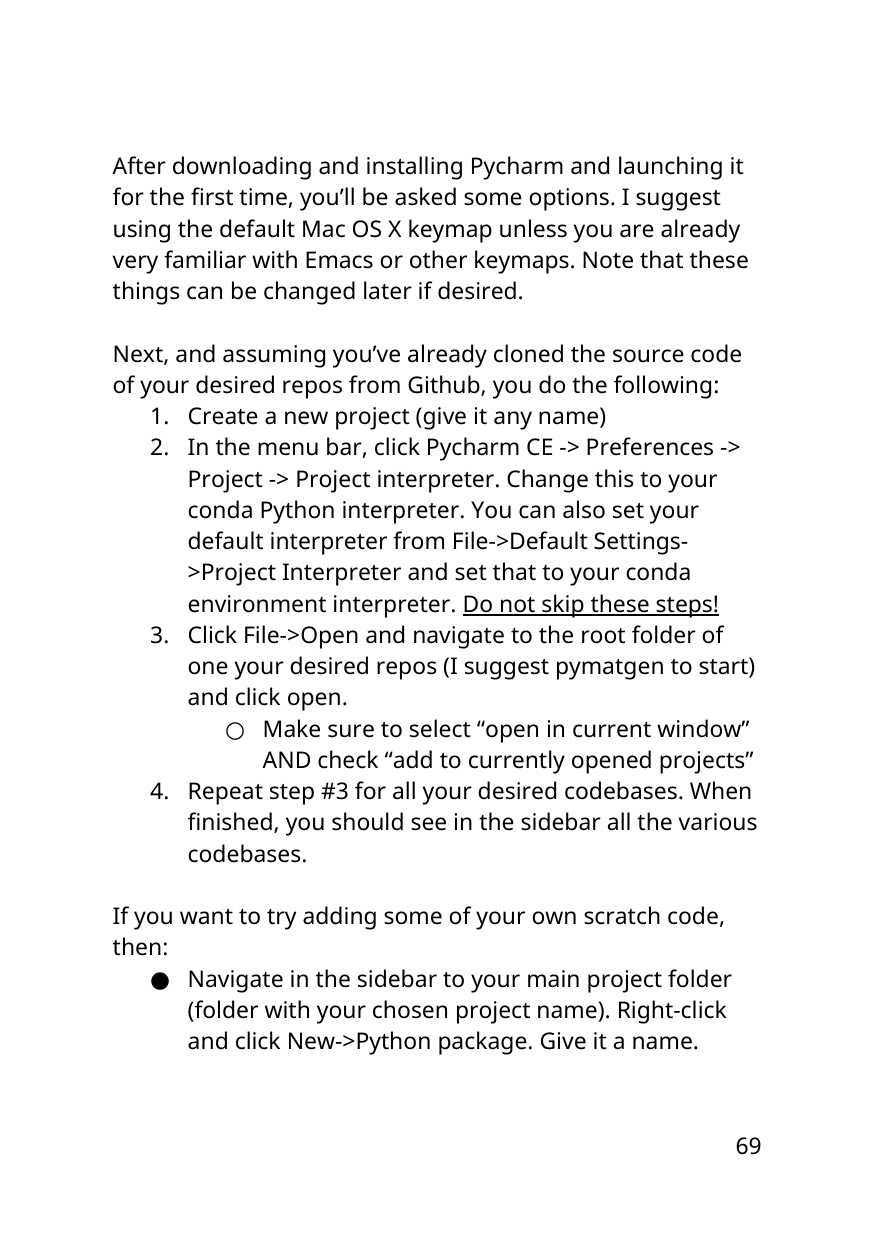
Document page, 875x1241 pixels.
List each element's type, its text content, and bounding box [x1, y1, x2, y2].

text After downloading and installing Pycharm and launching it for the first time, you’ll be asked some options. I suggest using the default Mac OS X keymap unless you are already very familiar with Emacs or other keymaps. Note that these things can be changed later if desired. [112, 150, 762, 306]
text Next, and assuming you’ve already cloned the source code of your desired repos from Github, you do the following: [112, 337, 762, 400]
list Click File->Open and navigate to the root folder of one your desired repos (I suggest pymatgen to start) and click open. [150, 619, 762, 712]
list In the menu bar, click Pycharm CE -> Preferences -> Project -> Project interpreter. Change this to your conda Python interpreter. You can also set your default interpreter from File->Default Settings->Project Interpreter and set that to your conda environment interpreter. Do not skip these steps! [150, 431, 762, 619]
list Navigate in the sidebar to your main project folder (folder with your chosen project name). Right-click and click New->Python package. Give it a name. [150, 962, 762, 1056]
list Make sure to select “open in current window” AND check “add to currently opened projects” [225, 712, 762, 775]
list Repeat step #3 for all your desired codebases. When finished, you should see in the sidebar all the various codebases. [150, 775, 762, 869]
text If you want to try adding some of your own scratch code, then: [112, 900, 762, 962]
list Create a new project (give it any name) [150, 400, 762, 431]
